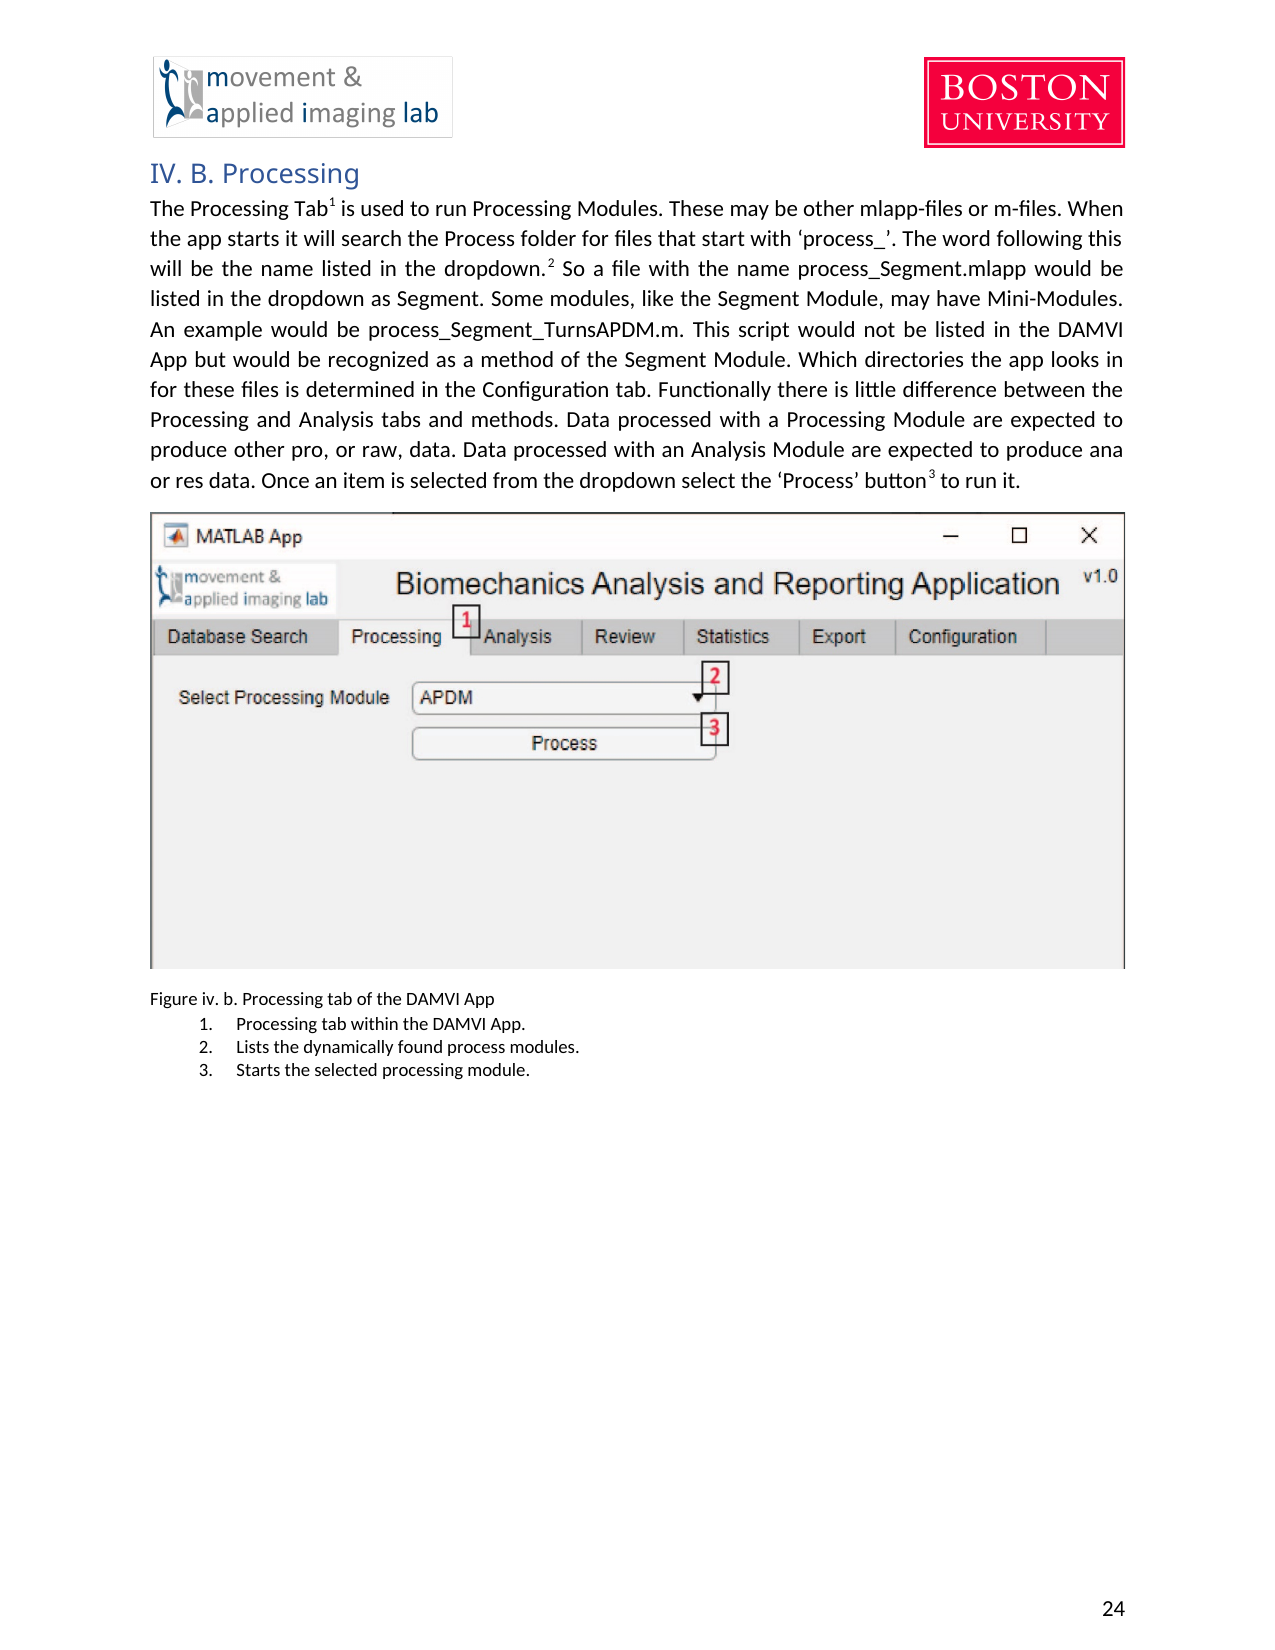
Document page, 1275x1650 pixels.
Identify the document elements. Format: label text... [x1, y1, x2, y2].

subtitle IV. B. Processing [150, 154, 1125, 191]
text Figure iv. b. Processing tab of the DAMVI App [150, 987, 1125, 1010]
picture [153, 50, 462, 148]
picture [924, 57, 1125, 148]
picture [150, 512, 1125, 969]
table_header Processing tab within the DAMVI App. Lists the dynamically found process modules. Starts the selected processing module. [150, 1012, 1124, 1081]
text The Processing Tab1 is used to run Processing Modules. These may be other mlapp-files or m-files. When the app starts it will search the Process folder for files that start with ‘process_’. The word following this will be the name listed in the dropdown.2 So a file with the name process_Segment.mlapp would be listed in the dropdown as Segment. Some modules, like the Segment Module, may have Mini-Modules. An example would be process_Segment_TurnsAPDM.m. This script would not be listed in the DAMVI App but would be recognized as a method of the Segment Module. Which directories the app looks in for these files is determined in the Configuration tab. Functionally there is little difference between the Processing and Analysis tabs and methods. Data processed with a Processing Module are expected to produce other pro, or raw, data. Data processed with an Analysis Module are expected to produce ana or res data. Once an item is selected from the dropdown select the ‘Process’ button3 to run it. [150, 194, 1125, 494]
